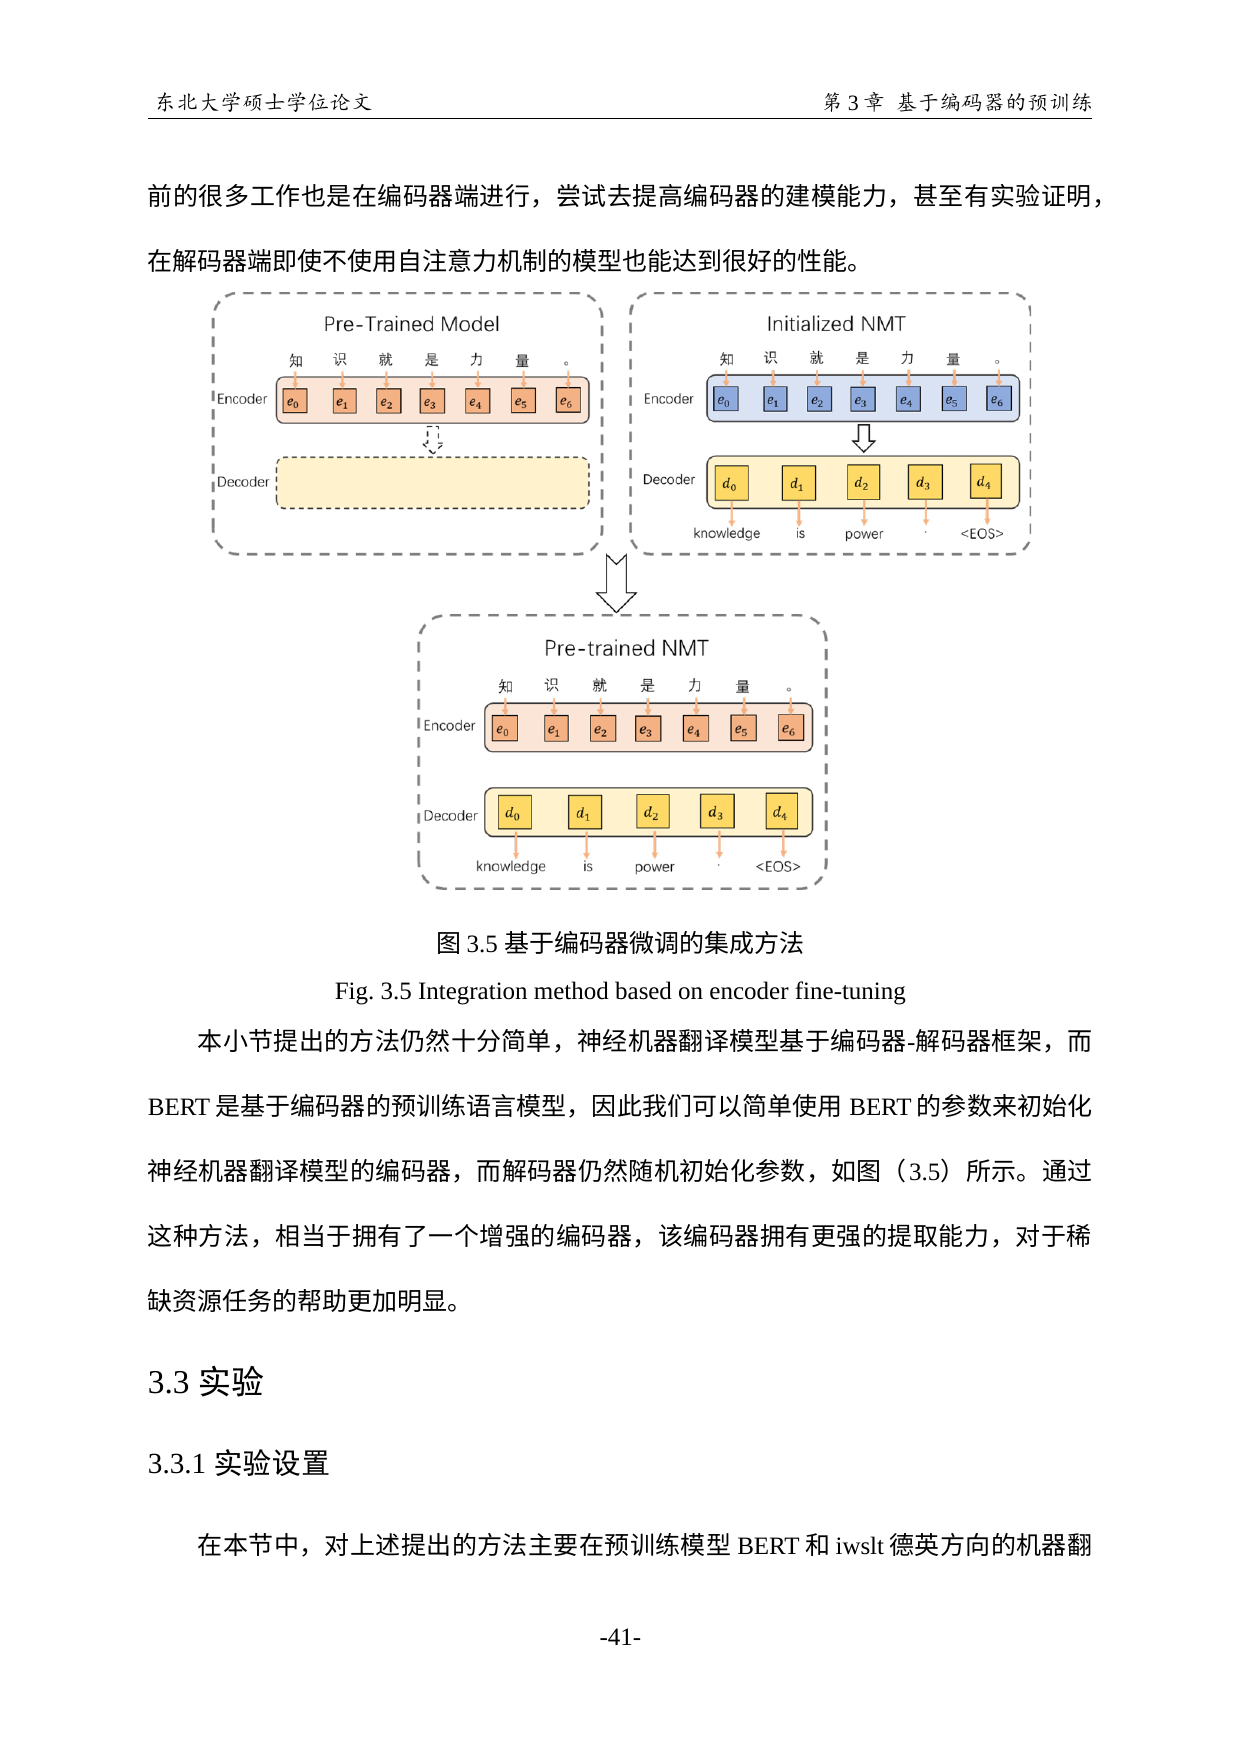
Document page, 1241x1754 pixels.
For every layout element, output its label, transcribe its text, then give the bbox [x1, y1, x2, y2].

picture [208, 292, 1032, 890]
text 图3.5 基于编码器微调的集成方法 [148, 909, 1092, 974]
text 本小节提出的方法仍然十分简单，神经机器翻译模型基于编码器-解码器框架，而BERT是基于编码器的预训练语言模型，因此我们可以简单使用BERT的参数来初始化神经机器翻译模型的编码器，而解码器仍然随机初始化参数，如图（3.5）所示。通过这种方法，相当于拥有了一个增强的编码器，该编码器拥有更强的提取能力，对于稀缺资源任务的帮助更加明显。 [148, 1007, 1092, 1332]
text Fig. 3.5 Integration method based on encoder fine-tuning [148, 974, 1092, 1007]
text 3.3.1 实验设置 [148, 1429, 1092, 1494]
text 3.3 实验 [148, 1348, 1092, 1413]
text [148, 1511, 1092, 1576]
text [148, 162, 1092, 292]
